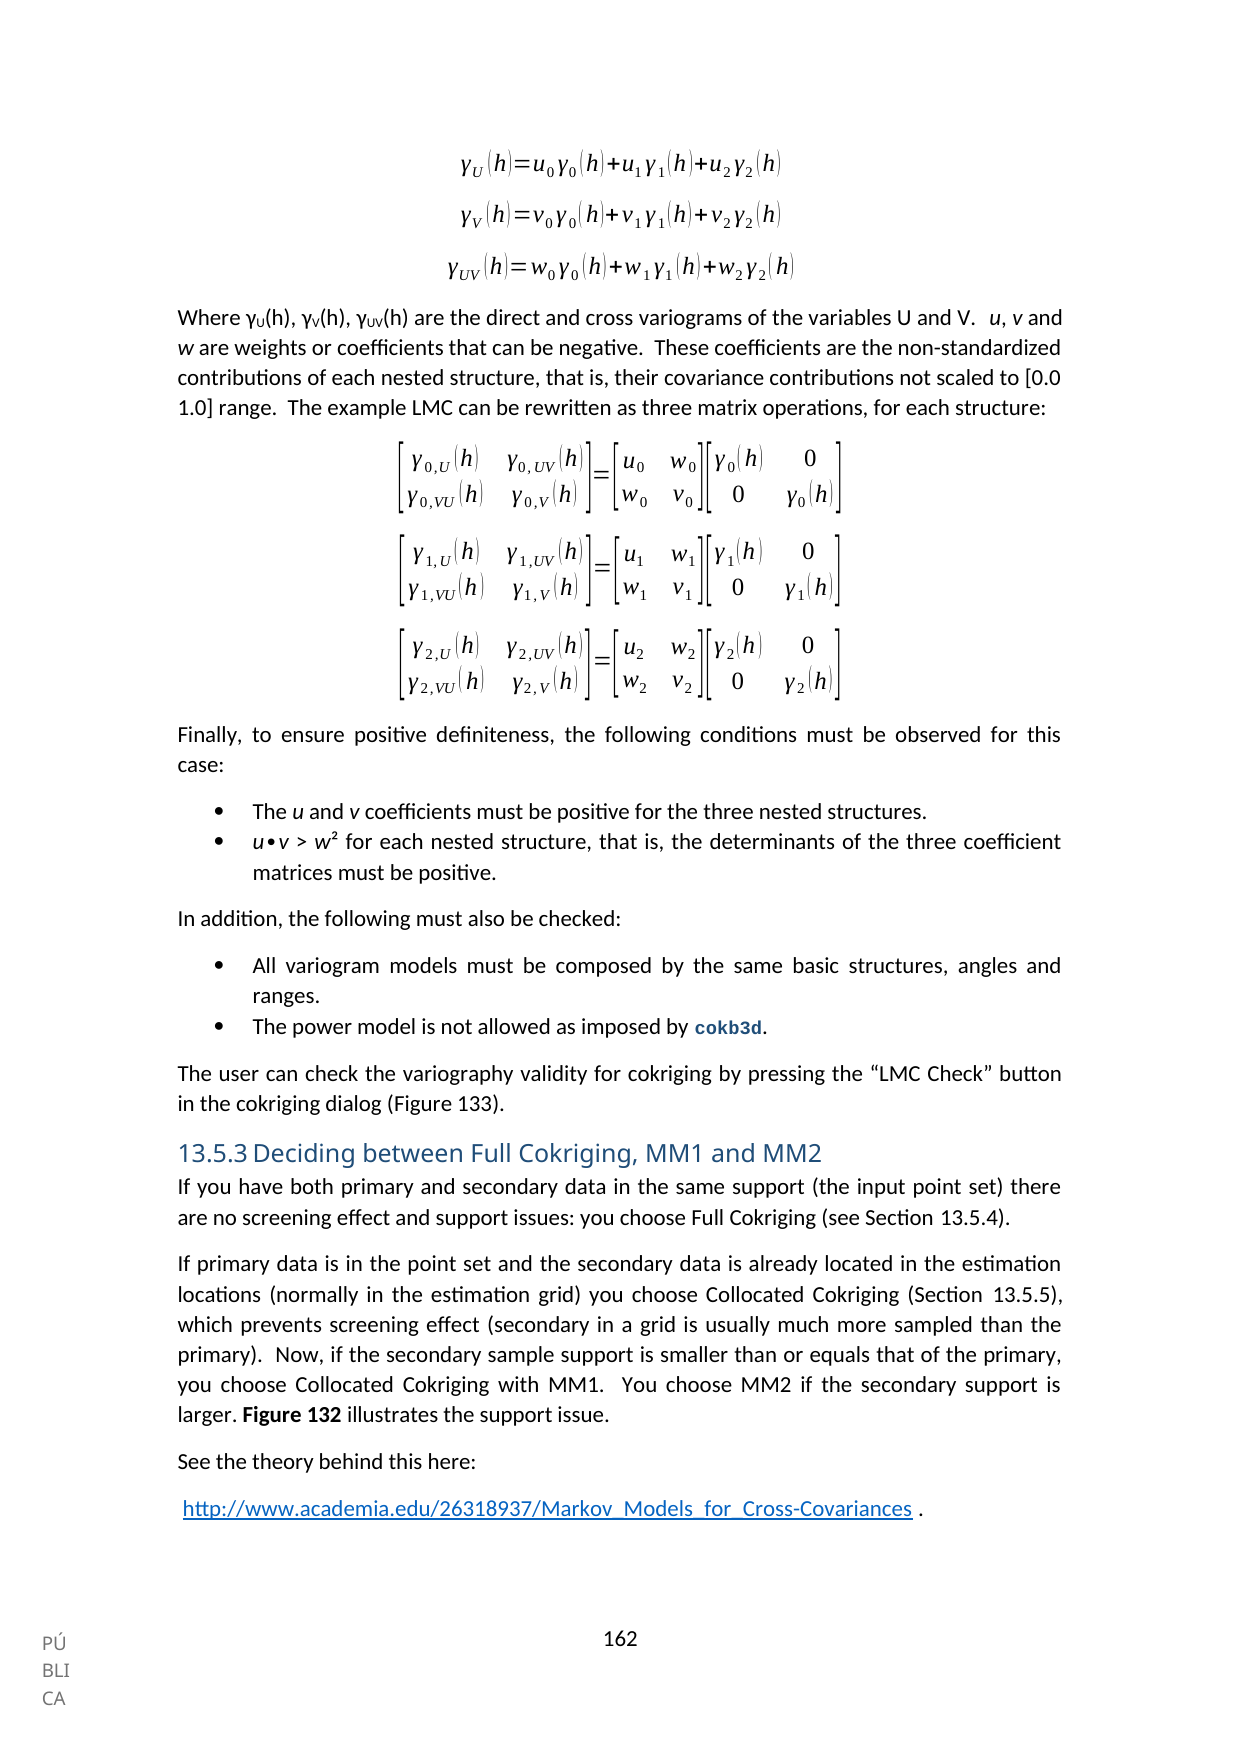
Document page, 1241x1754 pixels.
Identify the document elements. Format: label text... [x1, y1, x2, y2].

text Where γU(h), γV(h), γUV(h) are the direct and cross variograms of the variables U and V. u, v and w are weights or coefficients that can be negative. These coefficients are the non-standardized contributions of each nested structure, that is, their covariance contributions not scaled to [0.0 1.0] range. The example LMC can be rewritten as three matrix operations, for each structure: [177, 303, 1063, 421]
text If primary data is in the point set and the secondary data is already located in the estimation locations (normally in the estimation grid) you choose Collocated Cokriging (Section 13.5.5), which prevents screening effect (secondary in a grid is usually much more sampled than the primary). Now, if the secondary sample support is smaller than or equals that of the primary, you choose Collocated Cokriging with MM1. You choose MM2 if the secondary support is larger. Figure 129 illustrates the support issue. [177, 1249, 1063, 1429]
subtitle Deciding between Full Cokriging, MM1 and MM2 [177, 1136, 1063, 1170]
list The power model is not allowed as imposed by cokb3d. [215, 1012, 1063, 1040]
list u∙v > w² for each nested structure, that is, the determinants of the three coefficient matrices must be positive. [215, 827, 1063, 886]
text See the theory behind this here: [177, 1447, 1063, 1476]
list All variogram models must be composed by the same basic structures, angles and ranges. [215, 951, 1063, 1009]
list The u and v coefficients must be positive for the three nested structures. [215, 797, 1063, 825]
text In addition, the following must also be checked: [177, 904, 1063, 932]
text http://www.academia.edu/26318937/Markov_Models_for_Cross-Covariances . [177, 1494, 1063, 1522]
text The user can check the variography validity for cokriging by pressing the “LMC Check” button in the cokriging dialog (Figure 130). [177, 1059, 1063, 1117]
text If you have both primary and secondary data in the same support (the input point set) there are no screening effect and support issues: you choose Full Cokriging (see Section 13.5.4). [177, 1172, 1063, 1231]
text Finally, to ensure positive definiteness, the following conditions must be observed for this case: [177, 720, 1063, 778]
